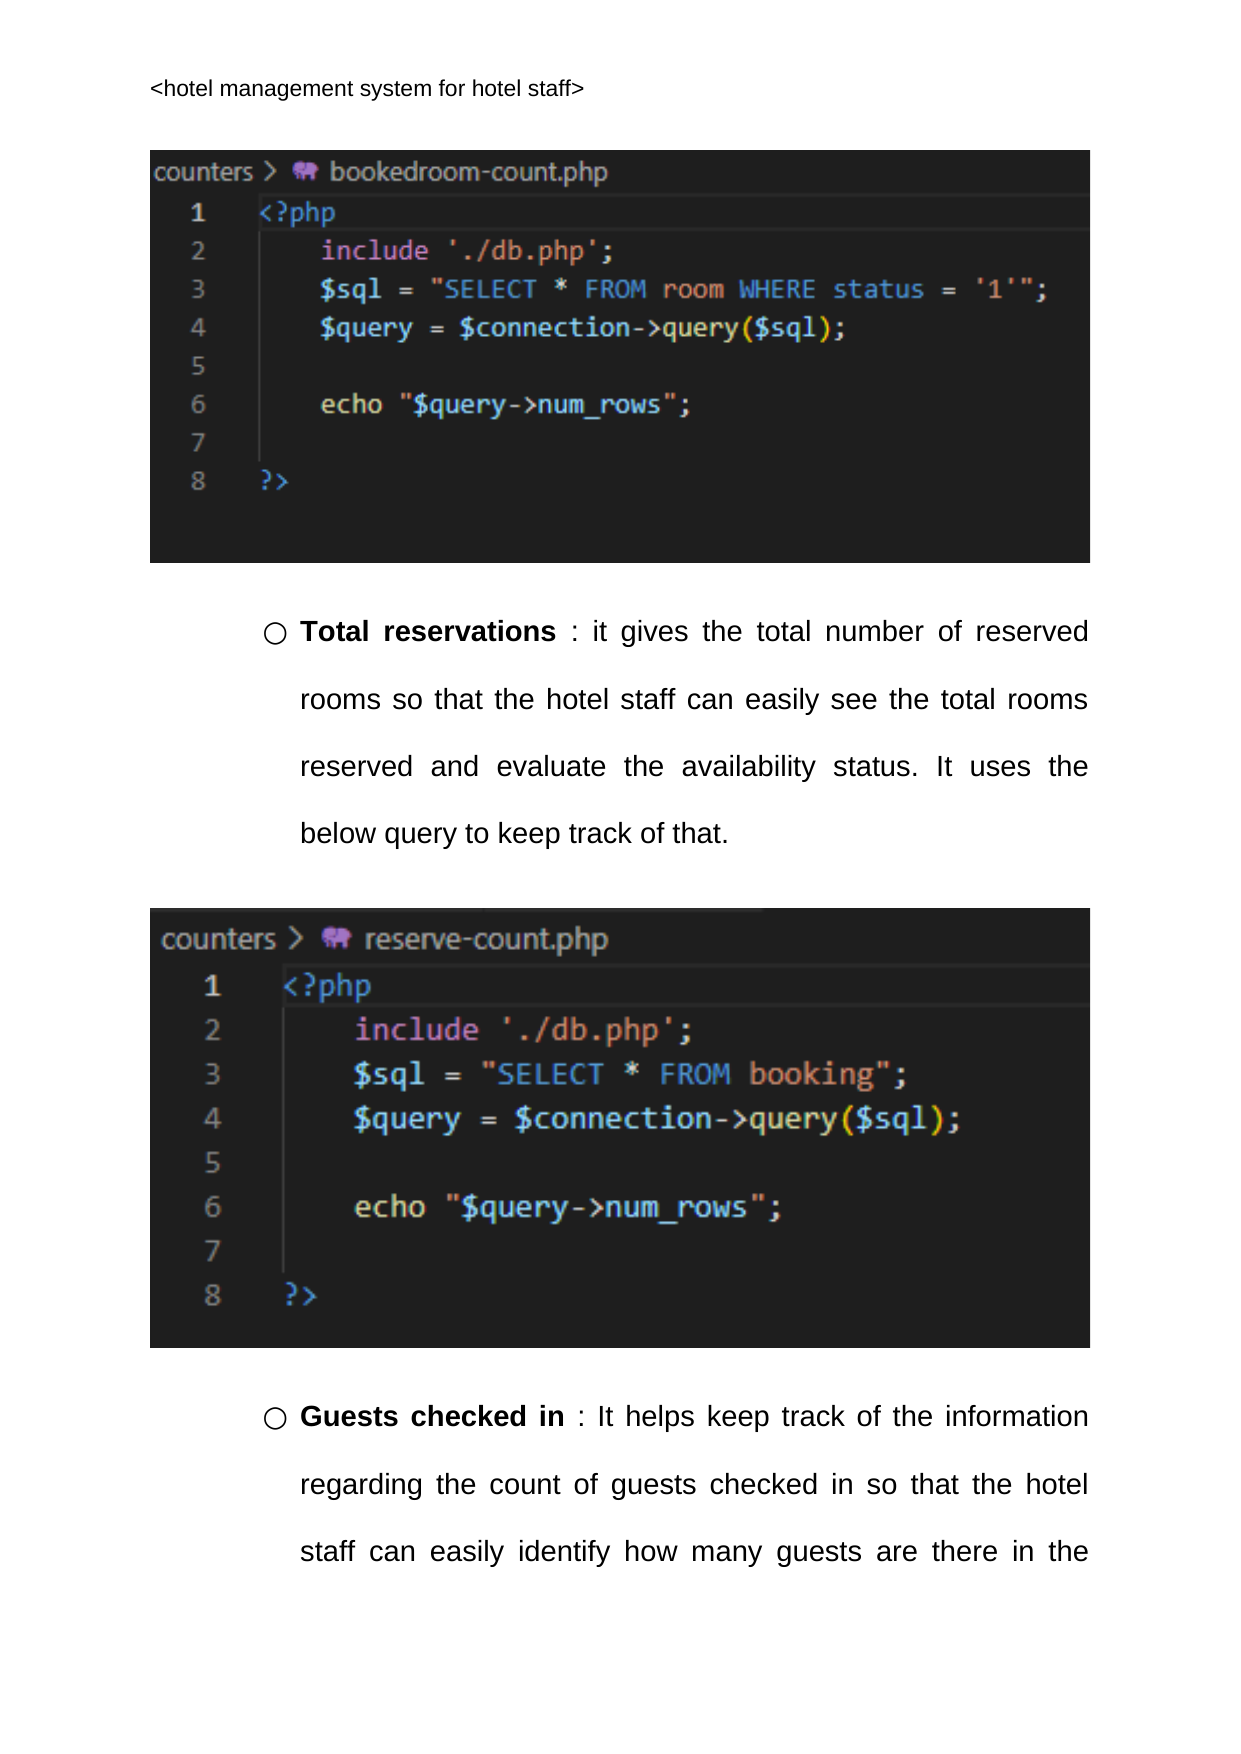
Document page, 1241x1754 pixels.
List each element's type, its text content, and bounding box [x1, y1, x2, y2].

list Total reservations : it gives the total number of reserved rooms so that the hotel staff can easily see the total rooms reserved and evaluate the availability status. It uses the below query to keep track of that. [262, 614, 1090, 849]
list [262, 1399, 1090, 1568]
picture [150, 150, 1091, 563]
picture [150, 908, 1091, 1348]
